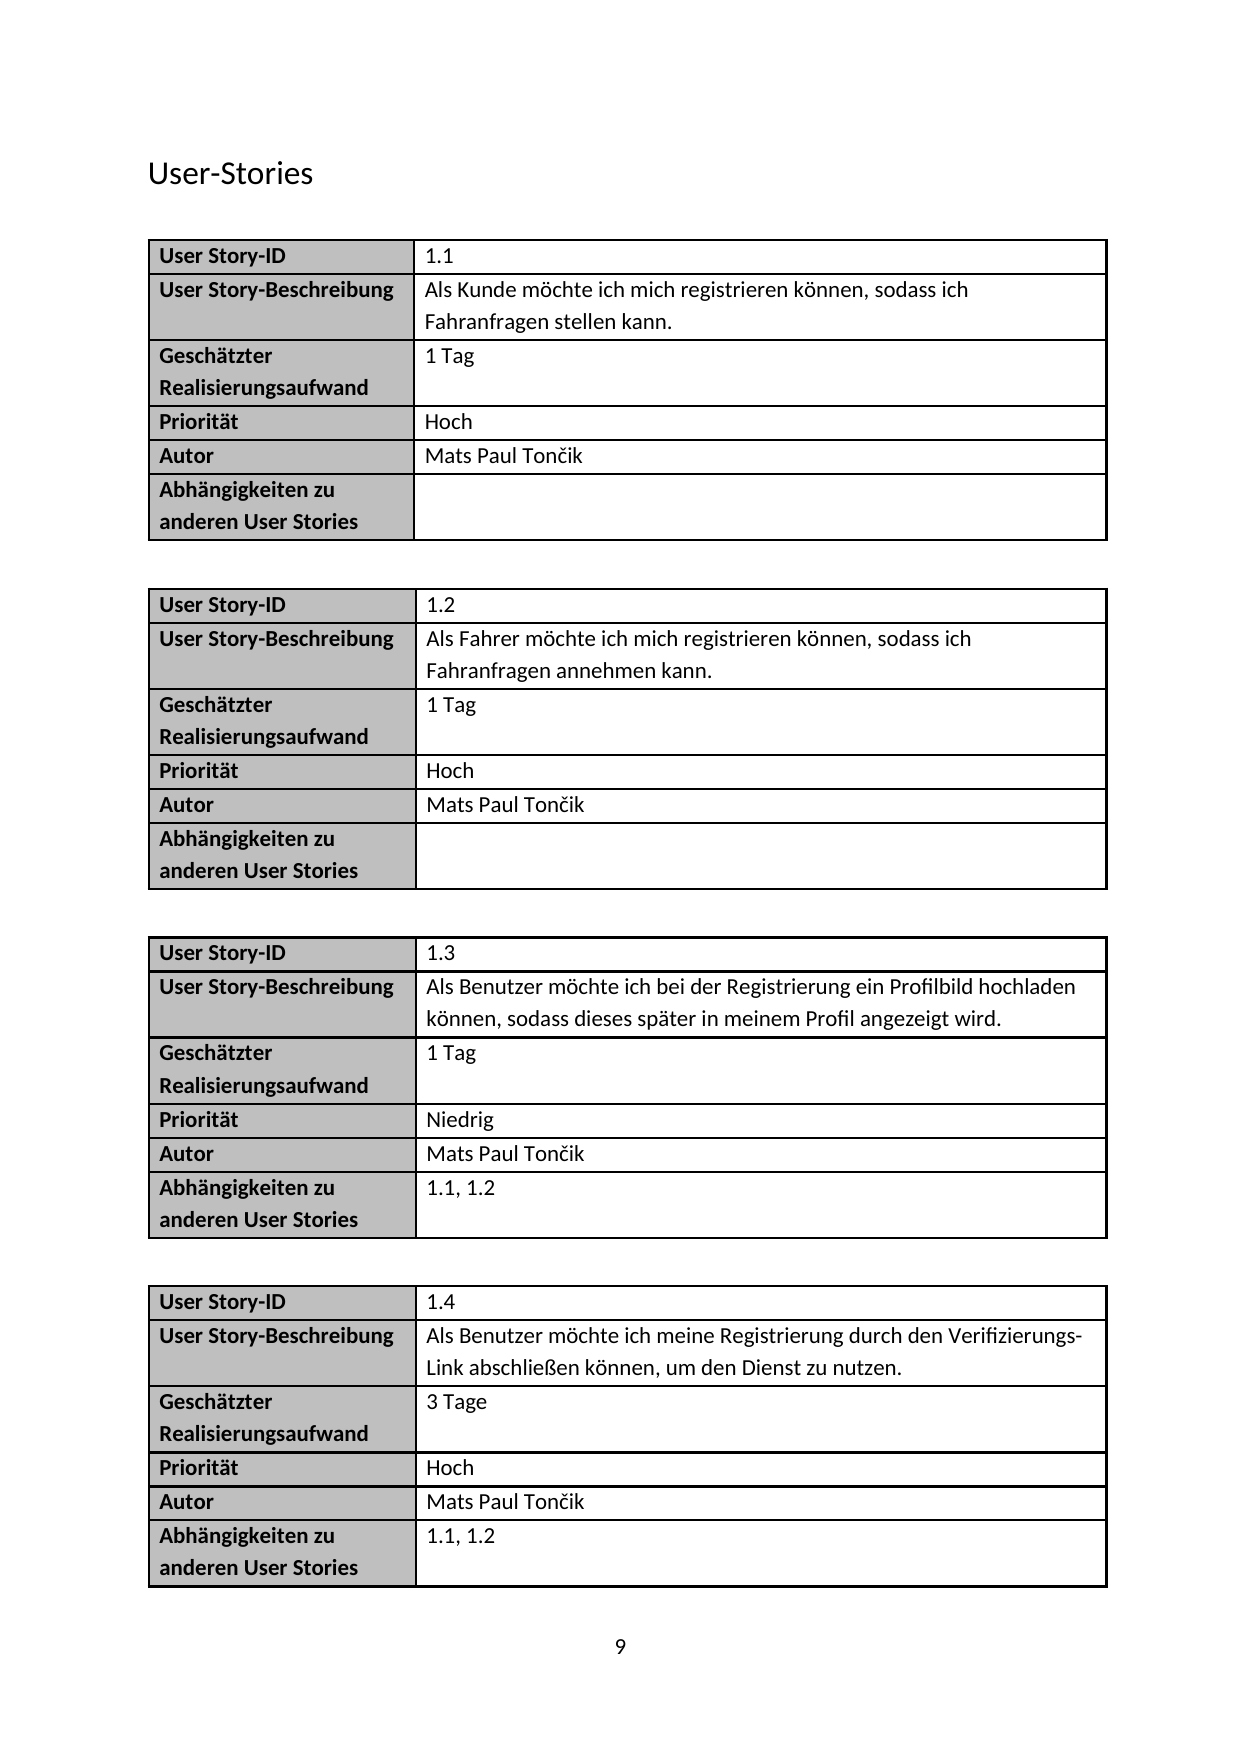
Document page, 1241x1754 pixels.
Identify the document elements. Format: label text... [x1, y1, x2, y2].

table_cell Hoch [417, 756, 1105, 788]
table_header User Story-ID [150, 590, 415, 622]
table_cell User Story-Beschreibung [150, 1321, 415, 1385]
table_cell Mats Paul Tončik [417, 1488, 1105, 1519]
table_cell User Story-Beschreibung [150, 624, 415, 688]
table_cell Hoch [417, 1454, 1105, 1485]
table_header User Story-ID [150, 241, 413, 273]
table_cell Mats Paul Tončik [417, 790, 1105, 822]
table_cell [415, 475, 1105, 539]
table_cell Autor [150, 1488, 415, 1519]
table_cell Abhängigkeiten zu anderen User Stories [150, 1173, 415, 1237]
table_cell [417, 824, 1105, 888]
table_cell Priorität [150, 756, 415, 788]
table_cell Als Kunde möchte ich mich registrieren können, sodass ich Fahranfragen stellen kann. [415, 275, 1105, 339]
table_cell 1 Tag [417, 690, 1105, 754]
table_cell 1 Tag [415, 341, 1105, 405]
table_cell Als Benutzer möchte ich meine Registrierung durch den Verifizierungs-Link abschließen können, um den Dienst zu nutzen. [417, 1321, 1105, 1385]
table_cell Abhängigkeiten zu anderen User Stories [150, 824, 415, 888]
table_cell Abhängigkeiten zu anderen User Stories [150, 1521, 415, 1585]
table_cell 1 Tag [417, 1039, 1105, 1103]
table_header 1.1 [415, 241, 1105, 273]
table_header 1.2 [417, 590, 1105, 622]
table_cell Autor [150, 790, 415, 822]
table_header 1.4 [417, 1287, 1105, 1319]
table_cell Niedrig [417, 1105, 1105, 1137]
table_cell Autor [150, 441, 413, 473]
table_cell 1.1, 1.2 [417, 1173, 1105, 1237]
table_cell Priorität [150, 1454, 415, 1485]
table_cell Priorität [150, 407, 413, 439]
table_cell Hoch [415, 407, 1105, 439]
table_cell Geschätzter Realisierungsaufwand [150, 690, 415, 754]
table_cell Als Fahrer möchte ich mich registrieren können, sodass ich Fahranfragen annehmen kann. [417, 624, 1105, 688]
table_cell User Story-Beschreibung [150, 973, 415, 1036]
table_header User Story-ID [150, 1287, 415, 1319]
table_cell Als Benutzer möchte ich bei der Registrierung ein Profilbild hochladen können, sodass dieses später in meinem Profil angezeigt wird. [417, 973, 1105, 1036]
table_cell Mats Paul Tončik [417, 1139, 1105, 1171]
table_cell Geschätzter Realisierungsaufwand [150, 341, 413, 405]
table_header User Story-ID [150, 939, 415, 970]
table_cell Mats Paul Tončik [415, 441, 1105, 473]
table_cell Priorität [150, 1105, 415, 1137]
table_cell Autor [150, 1139, 415, 1171]
table_cell Abhängigkeiten zu anderen User Stories [150, 475, 413, 539]
table_cell 1.1, 1.2 [417, 1521, 1105, 1585]
table_cell User Story-Beschreibung [150, 275, 413, 339]
table_cell Geschätzter Realisierungsaufwand [150, 1387, 415, 1451]
subtitle User-Stories [148, 152, 1093, 192]
table_cell 3 Tage [417, 1387, 1105, 1451]
table_cell Geschätzter Realisierungsaufwand [150, 1039, 415, 1103]
table_header 1.3 [417, 939, 1105, 970]
